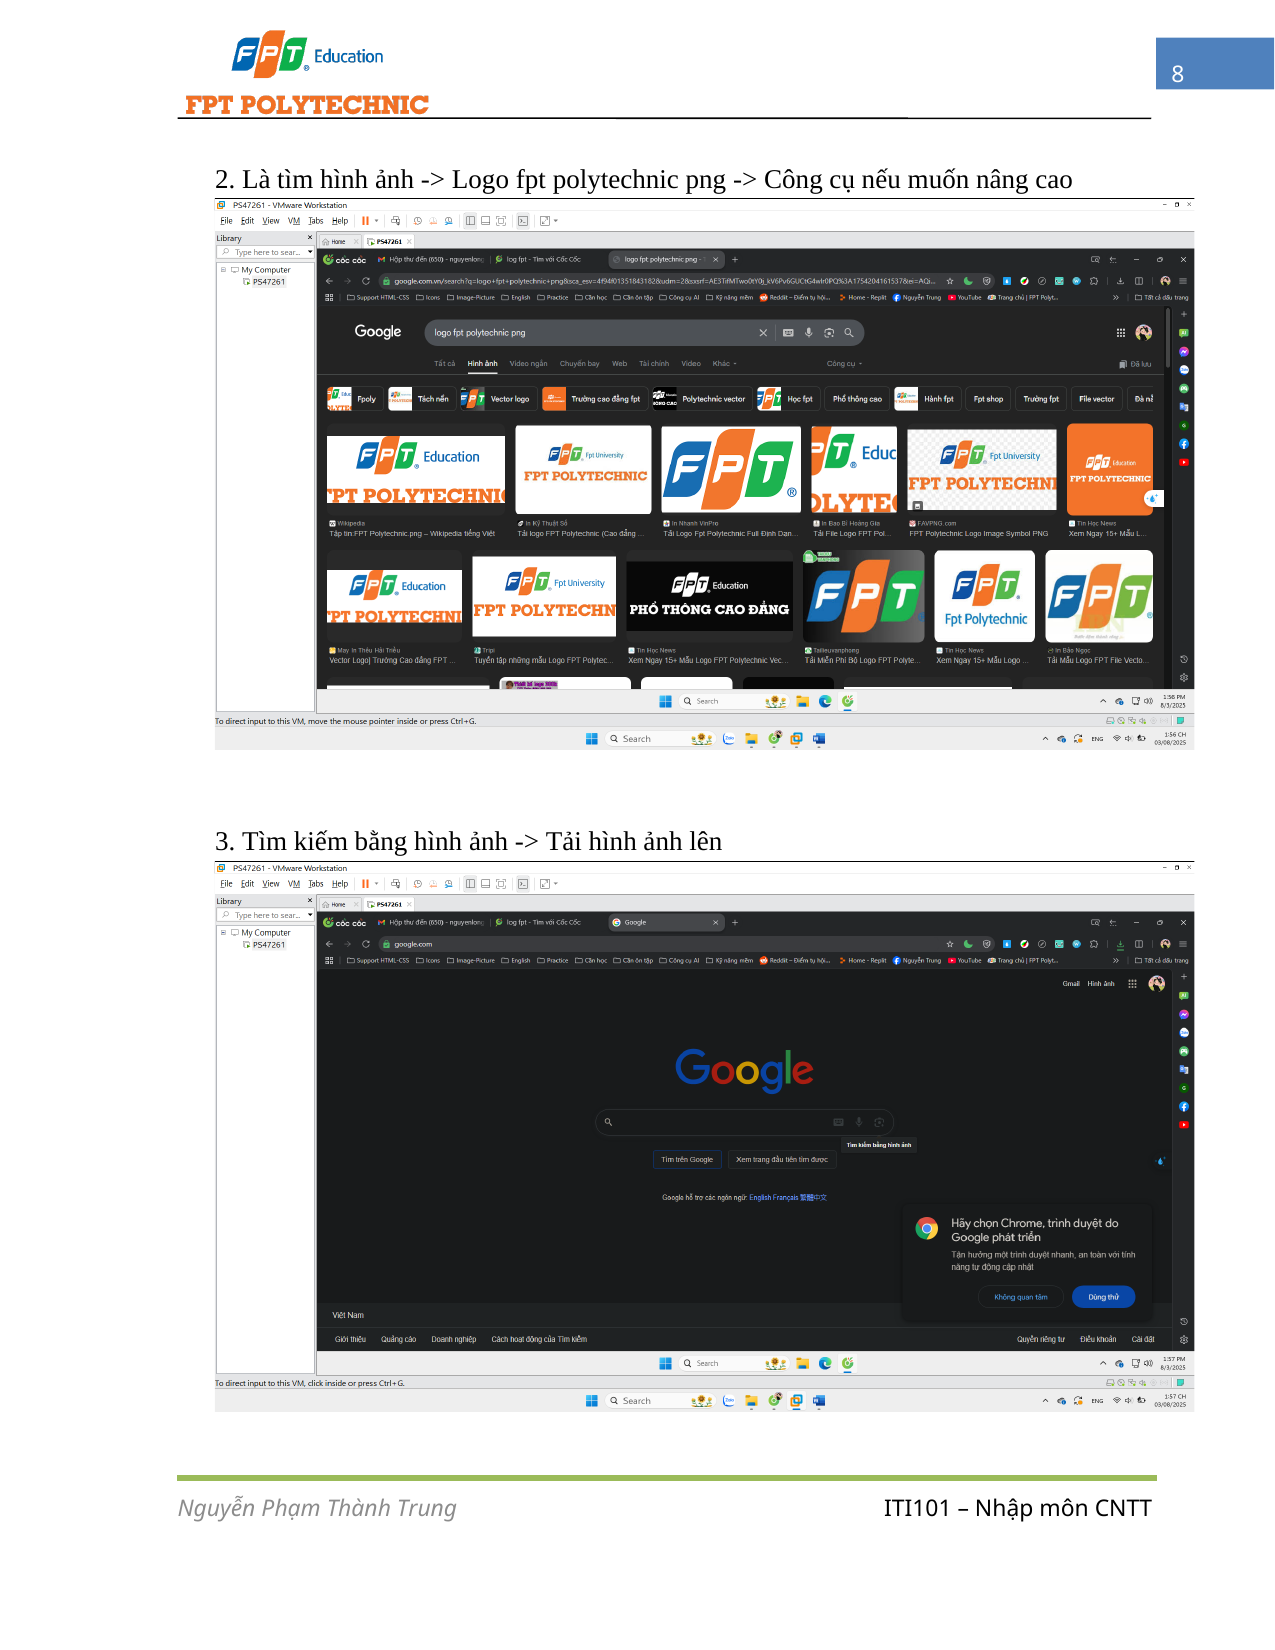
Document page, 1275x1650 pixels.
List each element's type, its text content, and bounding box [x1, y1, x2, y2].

list 3. Tìm kiếm bằng hình ảnh -> Tải hình ảnh lên [215, 826, 1157, 857]
picture [214, 198, 1195, 750]
picture [177, 22, 437, 122]
picture [214, 861, 1195, 1412]
list 2. Là tìm hình ảnh -> Logo fpt polytechnic png -> Công cụ nếu muốn nâng cao [215, 163, 1157, 194]
